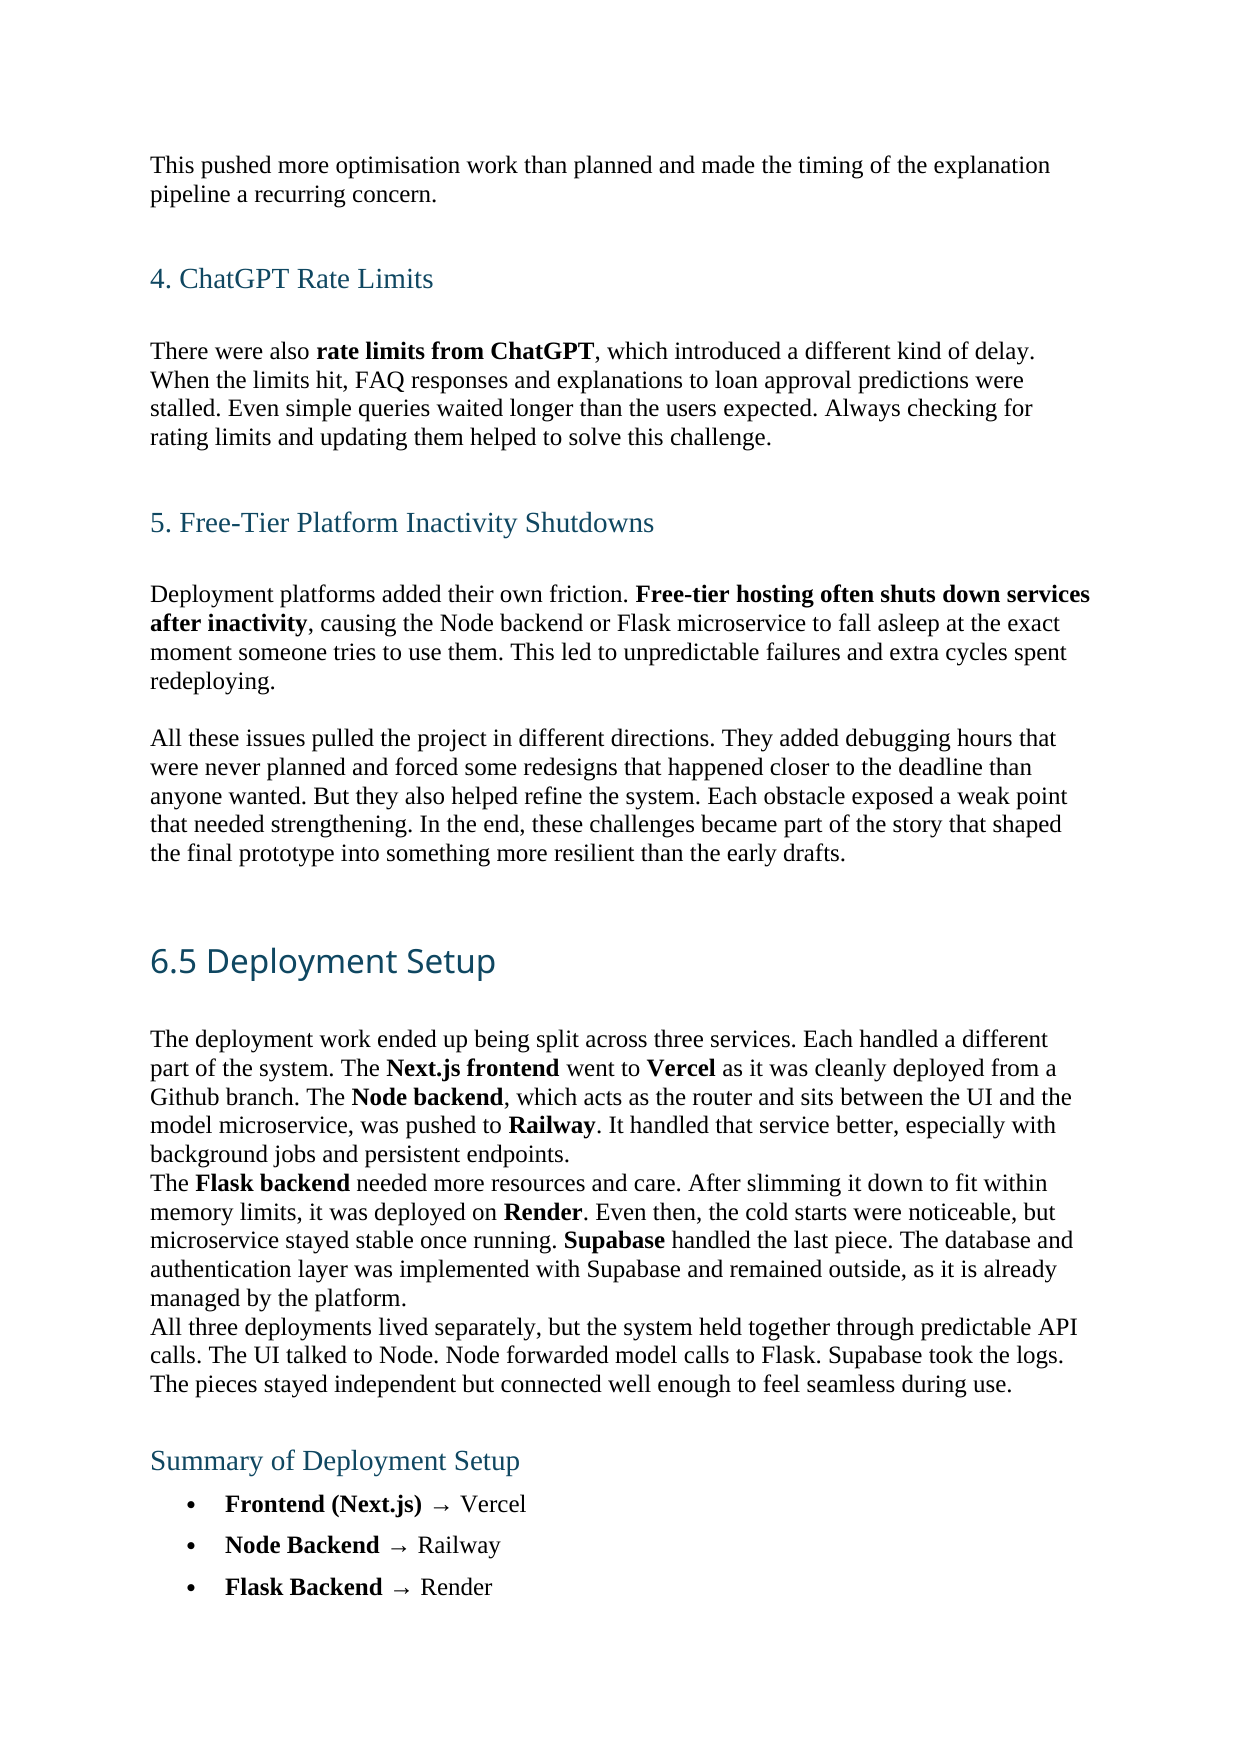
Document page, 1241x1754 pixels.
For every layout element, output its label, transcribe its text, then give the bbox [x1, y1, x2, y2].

list Node Backend → Railway [187, 1531, 1090, 1559]
text The Flask backend needed more resources and care. After slimming it down to fit within memory limits, it was deployed on Render. Even then, the cold starts were noticeable, but microservice stayed stable once running. Supabase handled the last piece. The database and authentication layer was implemented with Supabase and remained outside, as it is already managed by the platform. [150, 1168, 1090, 1312]
text Deployment platforms added their own friction. Free-tier hosting often shuts down services after inactivity, causing the Node backend or Flask microservice to fall asleep at the exact moment someone tries to use them. This led to unpredictable failures and extra cycles spent redeploying. [150, 579, 1090, 694]
text There were also rate limits from ChatGPT, which introduced a different kind of delay. When the limits hit, FAQ responses and explanations to loan approval predictions were stalled. Even simple queries waited longer than the users expected. Always checking for rating limits and updating them helped to solve this challenge. [150, 336, 1090, 451]
subtitle Summary of Deployment Setup [150, 1443, 1090, 1477]
text All these issues pulled the project in different directions. They added debugging hours that were never planned and forced some redesigns that happened closer to the deadline than anyone wanted. But they also helped refine the system. Each obstacle exposed a weak point that needed strengthening. In the end, these challenges became part of the story that shaped the final prototype into something more resilient than the early drafts. [150, 723, 1090, 867]
subtitle 6.5 Deployment Setup [150, 937, 1090, 983]
subtitle 4. ChatGPT Rate Limits [150, 261, 1090, 295]
text All three deployments lived separately, but the system held together through predictable API calls. The UI talked to Node. Node forwarded model calls to Flask. Supabase took the logs. The pieces stayed independent but connected well enough to feel seamless during use. [150, 1312, 1090, 1398]
subtitle 5. Free-Tier Platform Inactivity Shutdowns [150, 505, 1090, 538]
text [150, 150, 1090, 207]
text The deployment work ended up being split across three services. Each handled a different part of the system. The Next.js frontend went to Vercel as it was cleanly deployed from a Github branch. The Node backend, which acts as the router and sits between the UI and the model microservice, was pushed to Railway. It handled that service better, especially with background jobs and persistent endpoints. [150, 1024, 1090, 1168]
list Frontend (Next.js) → Vercel [187, 1489, 1090, 1518]
list Flask Backend → Render [187, 1572, 1090, 1601]
